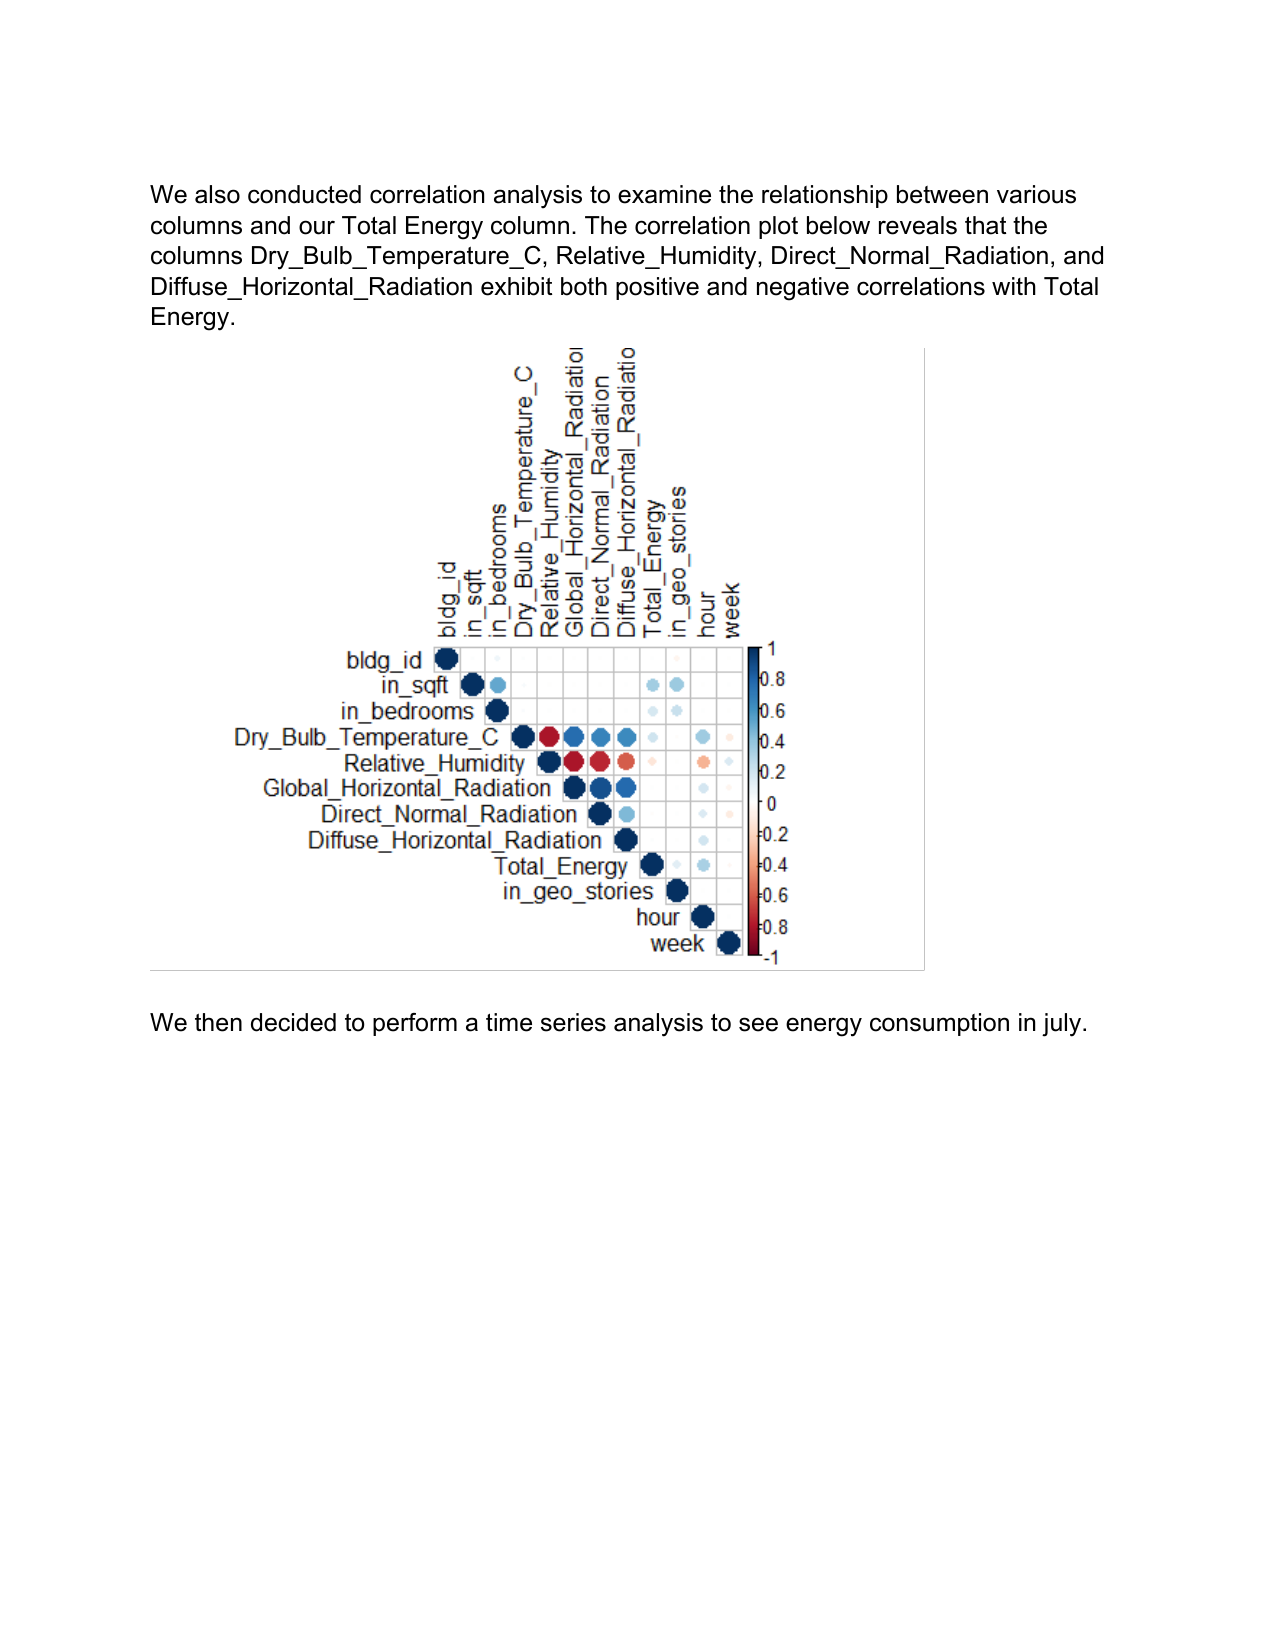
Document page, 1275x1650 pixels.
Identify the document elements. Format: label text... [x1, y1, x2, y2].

text We then decided to perform a time series analysis to see energy consumption in july. [150, 1008, 1125, 1037]
picture [150, 348, 926, 972]
text We also conducted correlation analysis to examine the relationship between various columns and our Total Energy column. The correlation plot below reveals that the columns Dry_Bulb_Temperature_C, Relative_Humidity, Direct_Normal_Radiation, and Diffuse_Horizontal_Radiation exhibit both positive and negative correlations with Total Energy. [150, 180, 1125, 331]
